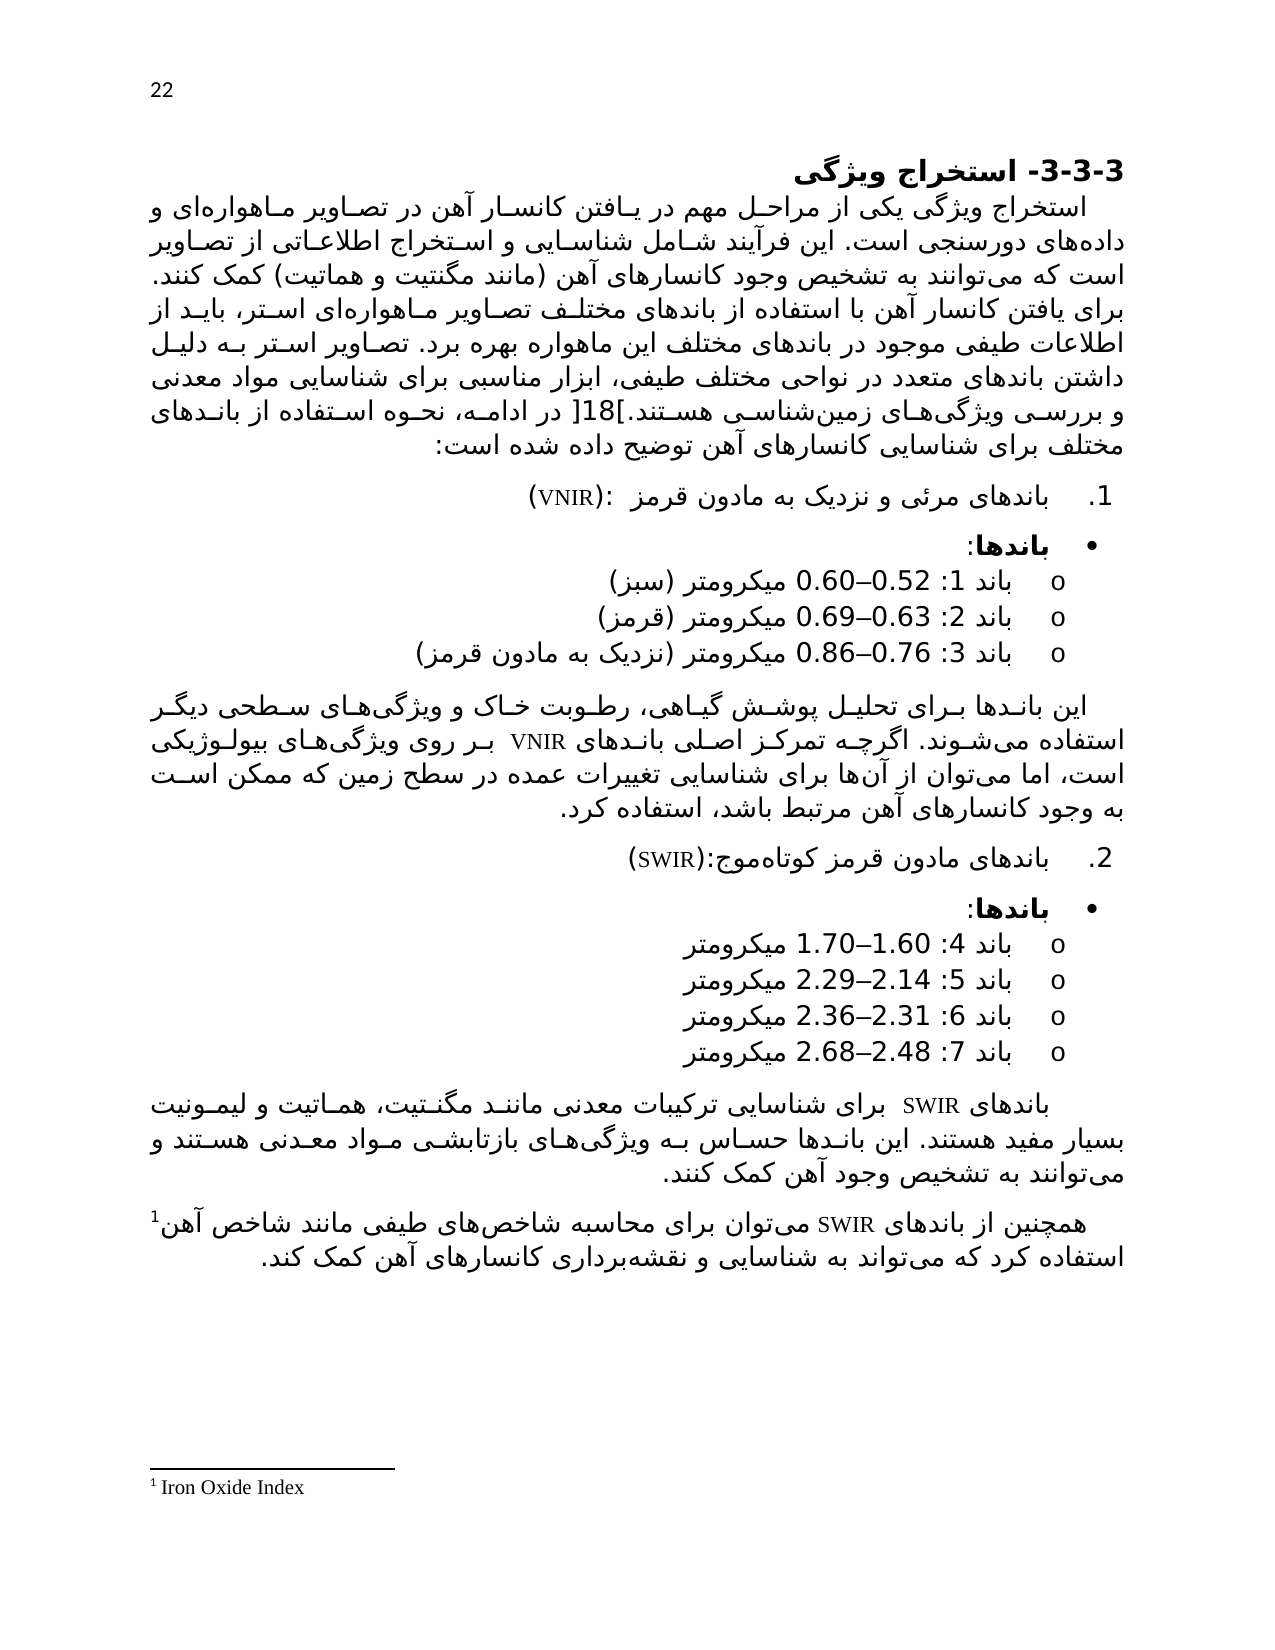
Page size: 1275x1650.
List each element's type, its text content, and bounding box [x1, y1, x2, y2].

list باند 5: 2.14–2.29 میکرومتر [150, 964, 1050, 997]
list باند 4: 1.60–1.70 میکرومتر [150, 928, 1050, 961]
list باندها: [150, 531, 1087, 562]
list باند 1: 0.52–0.60 میکرومتر (سبز) [150, 565, 1050, 598]
list باندها: [150, 893, 1087, 925]
list باند 7: 2.48–2.68 میکرومتر [150, 1036, 1050, 1069]
list باند 2: 0.63–0.69 میکرومتر (قرمز) [150, 601, 1050, 634]
text این باندها برای تحلیل پوشش گیاهی، رطوبت خاک و ویژگی‌های سطحی دیگر استفاده می‌شوند. اگرچه تمرکز اصلی باندهای VNIR بر روی ویژگی‌های بیولوژیکی است، اما می‌توان از آن‌ها برای شناسایی تغییرات عمده در سطح زمین که ممکن است به وجود کانسارهای آهن مرتبط باشد، استفاده کرد. [150, 690, 1125, 824]
text استخراج ویژگی یکی از مراحل مهم در یافتن کانسار آهن در تصاویر ماهواره‌ای و داده‌های دورسنجی است. این فرآیند شامل شناسایی و استخراج اطلاعاتی از تصاویر است که می‌توانند به تشخیص وجود کانسارهای آهن (مانند مگنتیت و هماتیت) کمک کنند. برای یافتن کانسار آهن با استفاده از باندهای مختلف تصاویر ماهواره‌ای استر، باید از اطلاعات طیفی موجود در باندهای مختلف این ماهواره بهره برد. تصاویر استر به دلیل داشتن باندهای متعدد در نواحی مختلف طیفی، ابزار مناسبی برای شناسایی مواد معدنی و بررسی ویژگی‌های زمین‌شناسی هستند.]18[ در ادامه، نحوه استفاده از باندهای مختلف برای شناسایی کانسارهای آهن توضیح داده شده است: [150, 191, 1125, 461]
list باند 6: 2.31–2.36 میکرومتر [150, 1000, 1050, 1033]
list باندهای مادون قرمز کوتاه‌موج:(SWIR) [150, 843, 1087, 874]
text همچنین از باندهای SWIR می‌توان برای محاسبه شاخص‌های طیفی مانند شاخص آهن استفاده کرد که می‌تواند به شناسایی و نقشه‌برداری کانسارهای آهن کمک کند. [150, 1208, 1125, 1273]
subtitle 3-3-3- استخراج ویژگی [150, 154, 1125, 188]
text باندهای SWIR برای شناسایی ترکیبات معدنی مانند مگنتیت، هماتیت و لیمونیت بسیار مفید هستند. این باندها حساس به ویژگی‌های بازتابشی مواد معدنی هستند و می‌توانند به تشخیص وجود آهن کمک کنند. [150, 1089, 1125, 1188]
list باندهای مرئی و نزدیک به مادون قرمز :(VNIR) [150, 480, 1087, 512]
list باند 3: 0.76–0.86 میکرومتر (نزدیک به مادون قرمز) [150, 637, 1050, 671]
